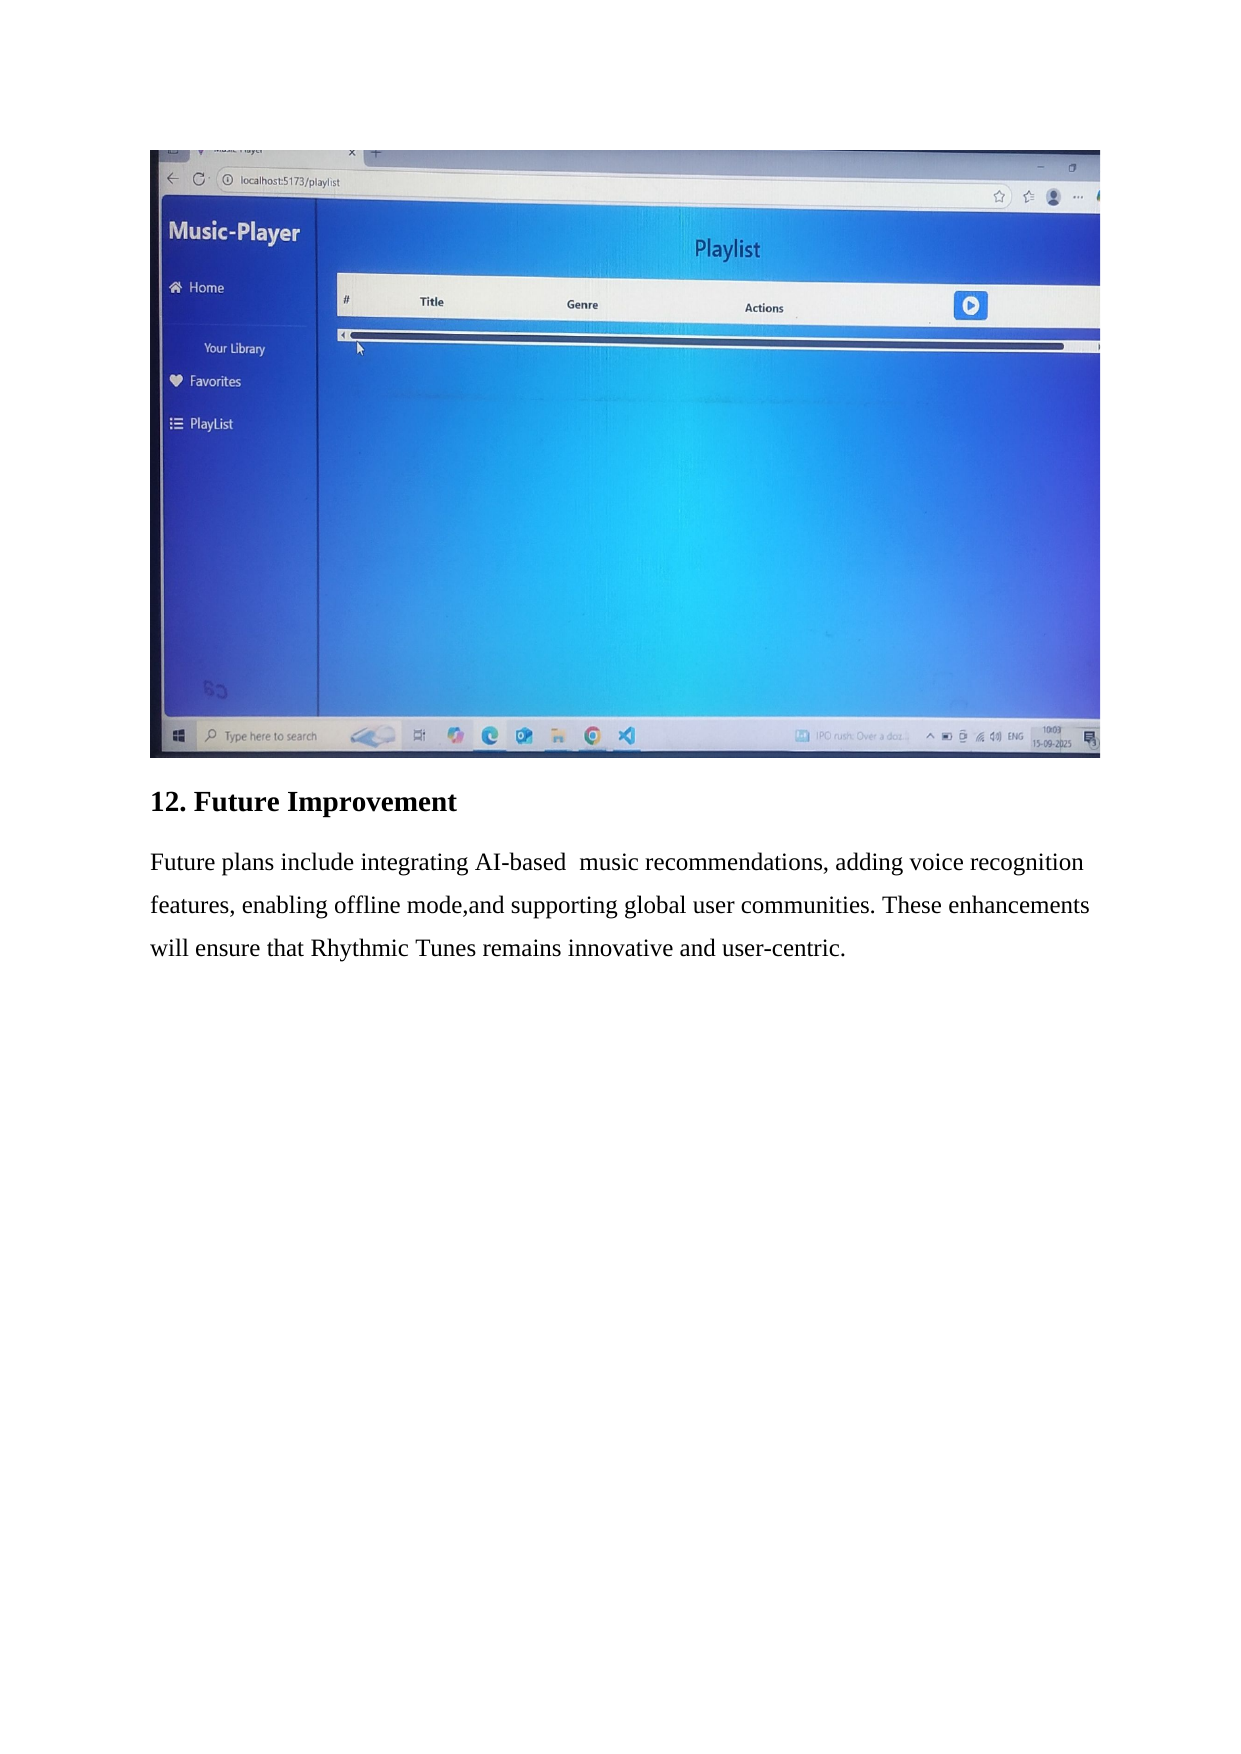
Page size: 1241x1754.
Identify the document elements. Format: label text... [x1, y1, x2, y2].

picture [150, 150, 1100, 758]
text Future plans include integrating AI-based music recommendations, adding voice recognition features, enabling offline mode,and supporting global user communities. These enhancements will ensure that Rhythmic Tunes remains innovative and user-centric. [150, 847, 1090, 962]
text 12. Future Improvement [150, 784, 1090, 818]
